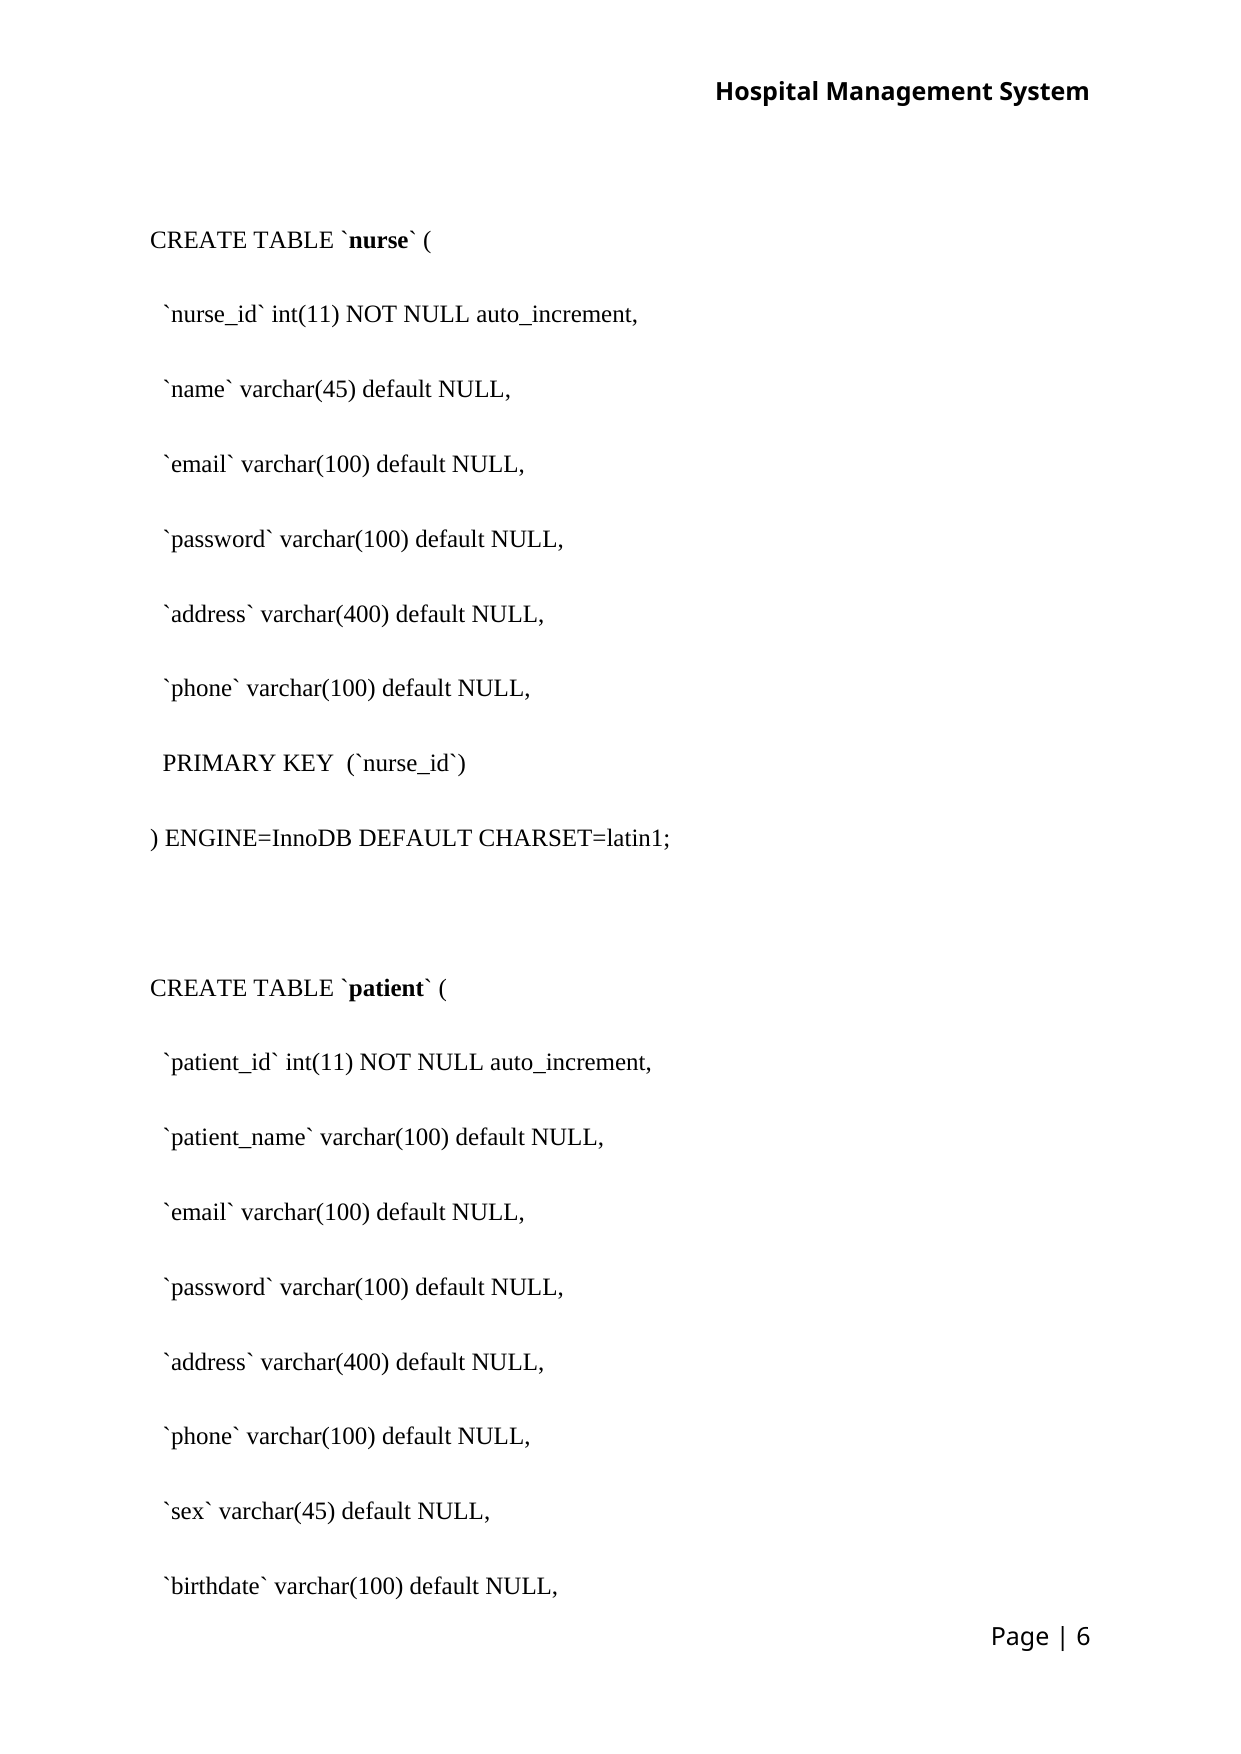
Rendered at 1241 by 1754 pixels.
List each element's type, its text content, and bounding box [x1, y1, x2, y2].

text `password` varchar(100) default NULL, [150, 524, 1090, 553]
text `birthdate` varchar(100) default NULL, [150, 1571, 1090, 1600]
text `phone` varchar(100) default NULL, [150, 1421, 1090, 1450]
text `address` varchar(400) default NULL, [150, 599, 1090, 627]
text `sex` varchar(45) default NULL, [150, 1496, 1090, 1525]
text `patient_id` int(11) NOT NULL auto_increment, [150, 1047, 1090, 1076]
text `patient_name` varchar(100) default NULL, [150, 1122, 1090, 1151]
text PRIMARY KEY (`nurse_id`) [150, 748, 1090, 777]
text `email` varchar(100) default NULL, [150, 449, 1090, 478]
text `name` varchar(45) default NULL, [150, 374, 1090, 403]
text `nurse_id` int(11) NOT NULL auto_increment, [150, 299, 1090, 328]
text `address` varchar(400) default NULL, [150, 1347, 1090, 1375]
text CREATE TABLE `nurse` ( [150, 225, 1090, 253]
text `phone` varchar(100) default NULL, [150, 673, 1090, 702]
text `password` varchar(100) default NULL, [150, 1272, 1090, 1301]
text CREATE TABLE `patient` ( [150, 973, 1090, 1001]
text ) ENGINE=InnoDB DEFAULT CHARSET=latin1; [150, 823, 1090, 852]
text `email` varchar(100) default NULL, [150, 1197, 1090, 1226]
